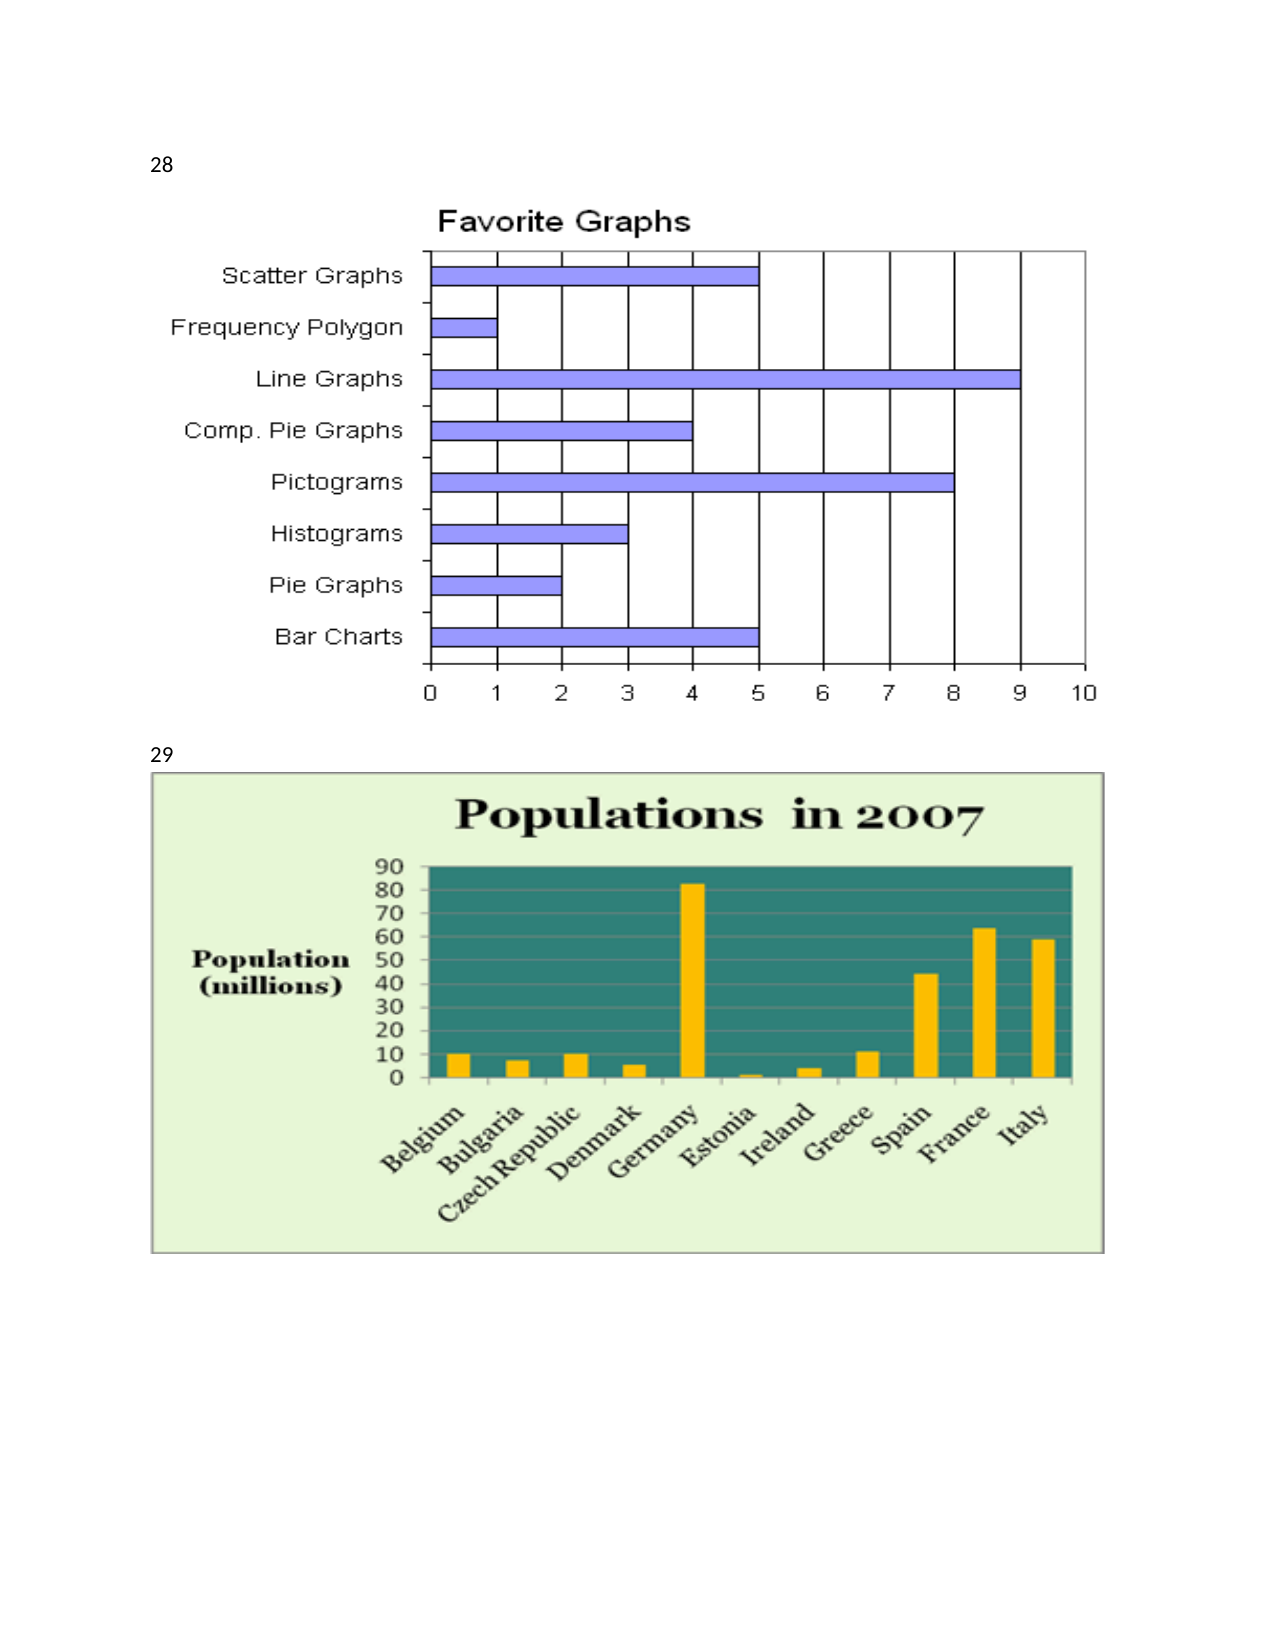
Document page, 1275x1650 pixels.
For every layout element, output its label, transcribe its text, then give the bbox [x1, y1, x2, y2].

picture [150, 182, 1119, 715]
picture [150, 772, 1105, 1254]
